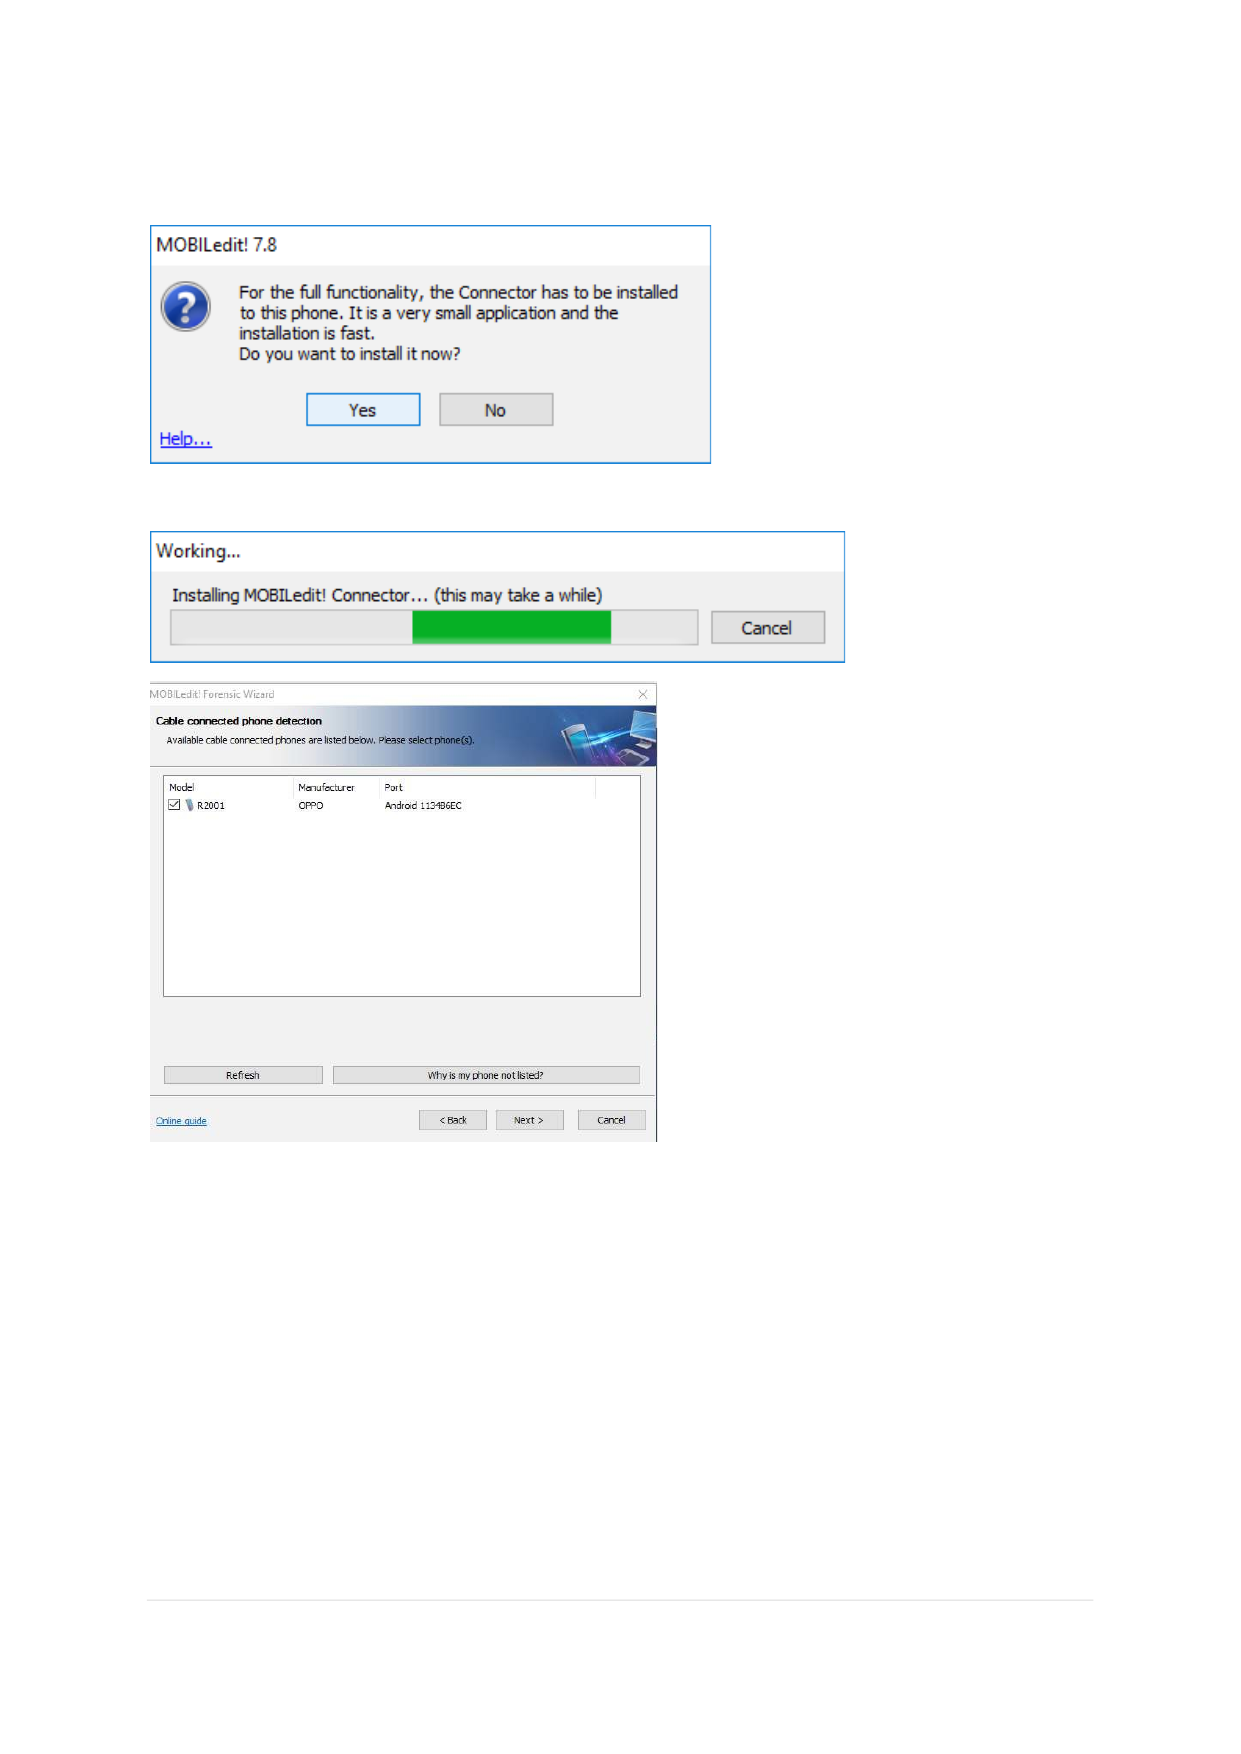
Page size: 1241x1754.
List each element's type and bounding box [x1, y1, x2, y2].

picture [150, 681, 658, 1142]
picture [150, 531, 846, 663]
picture [150, 225, 712, 464]
